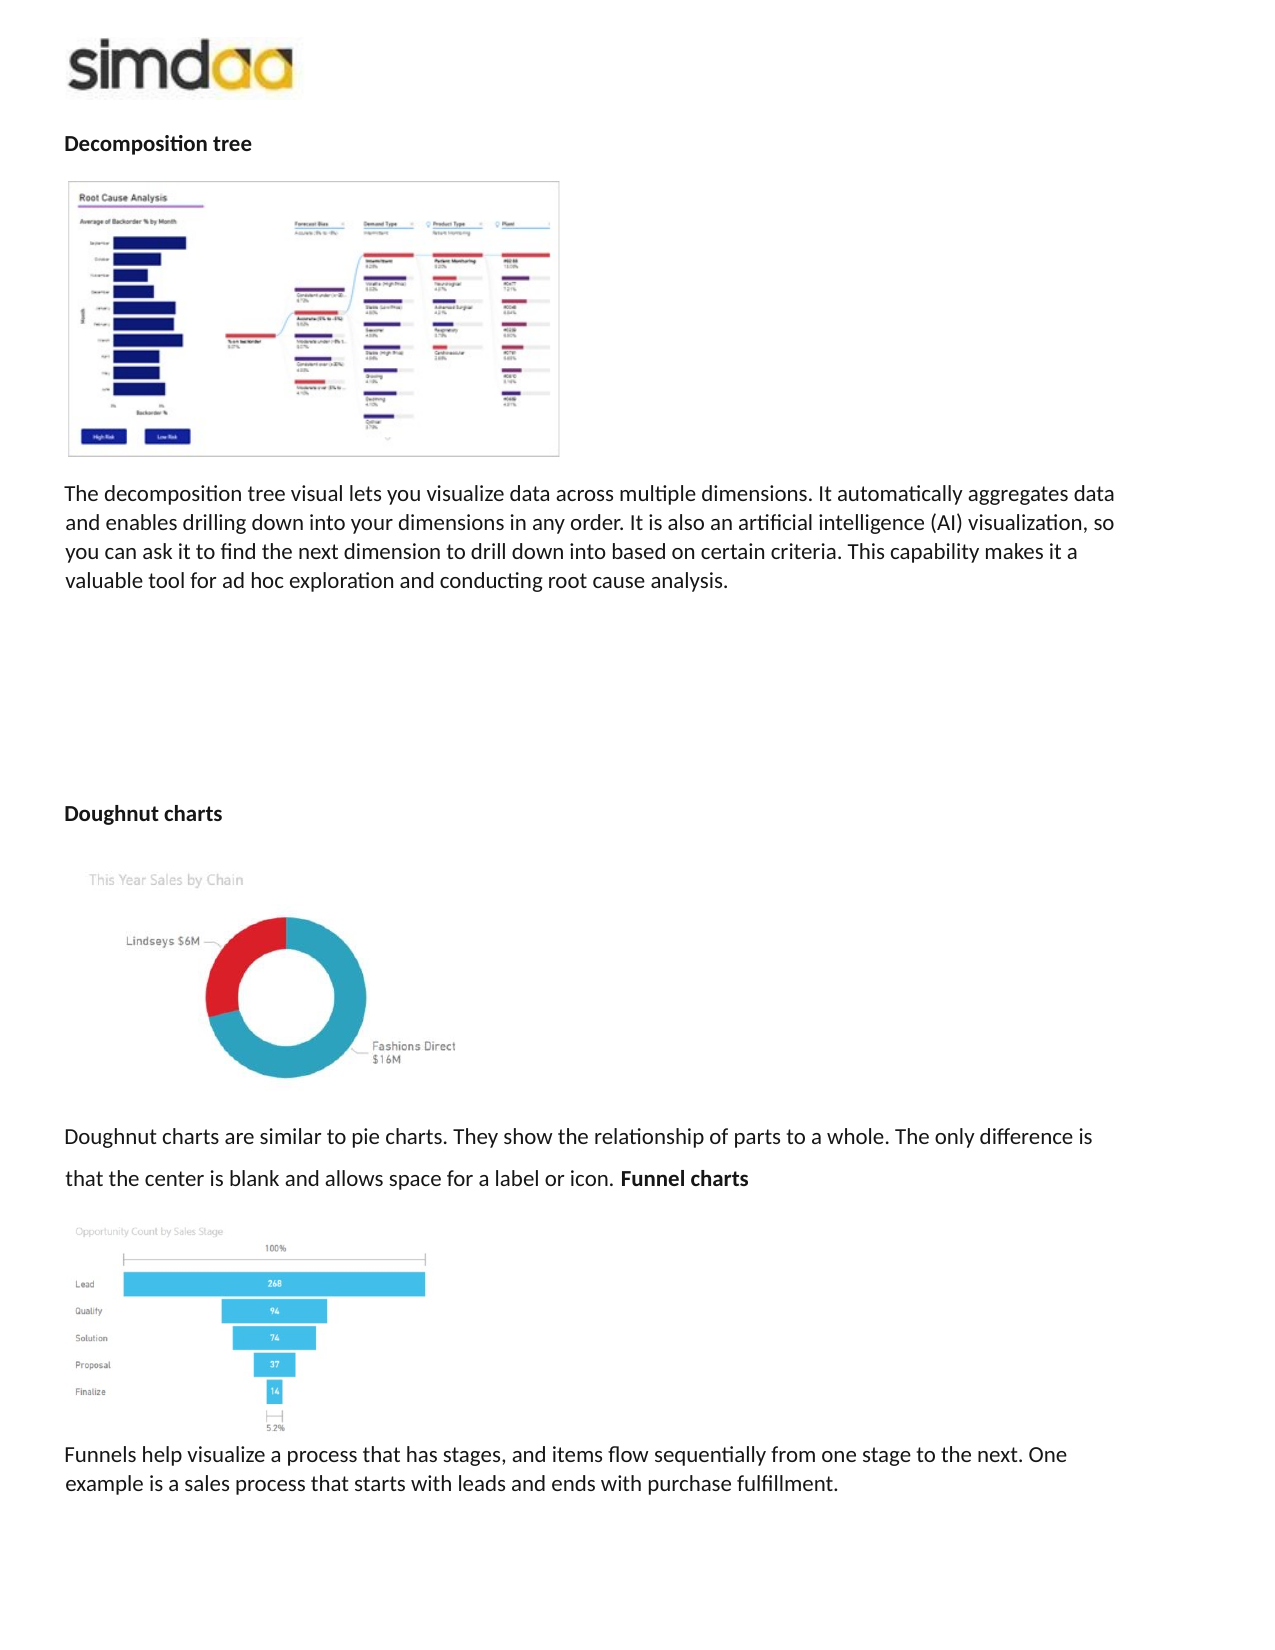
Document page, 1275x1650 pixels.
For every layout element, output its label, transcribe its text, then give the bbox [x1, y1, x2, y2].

text Funnels help visualize a process that has stages, and items flow sequentially from one stage to the next. One example is a sales process that starts with leads and ends with purchase fulfillment. [64, 1441, 1133, 1497]
text The decomposition tree visual lets you visualize data across multiple dimensions. It automatically aggregates data and enables drilling down into your dimensions in any order. It is also an artificial intelligence (AI) visualization, so you can ask it to find the next dimension to drill down into based on certain criteria. This capability makes it a valuable tool for ad hoc exploration and conducting root cause analysis. [64, 479, 1133, 594]
picture [65, 37, 305, 100]
text Doughnut charts are similar to pie charts. They show the relationship of parts to a whole. The only difference is that the center is blank and allows space for a label or icon. Funnel charts [64, 1122, 1099, 1192]
picture [68, 181, 560, 457]
subtitle Decomposition tree [64, 129, 1134, 157]
picture [65, 851, 478, 1100]
picture [65, 1216, 436, 1439]
subtitle Doughnut charts [64, 799, 1134, 827]
